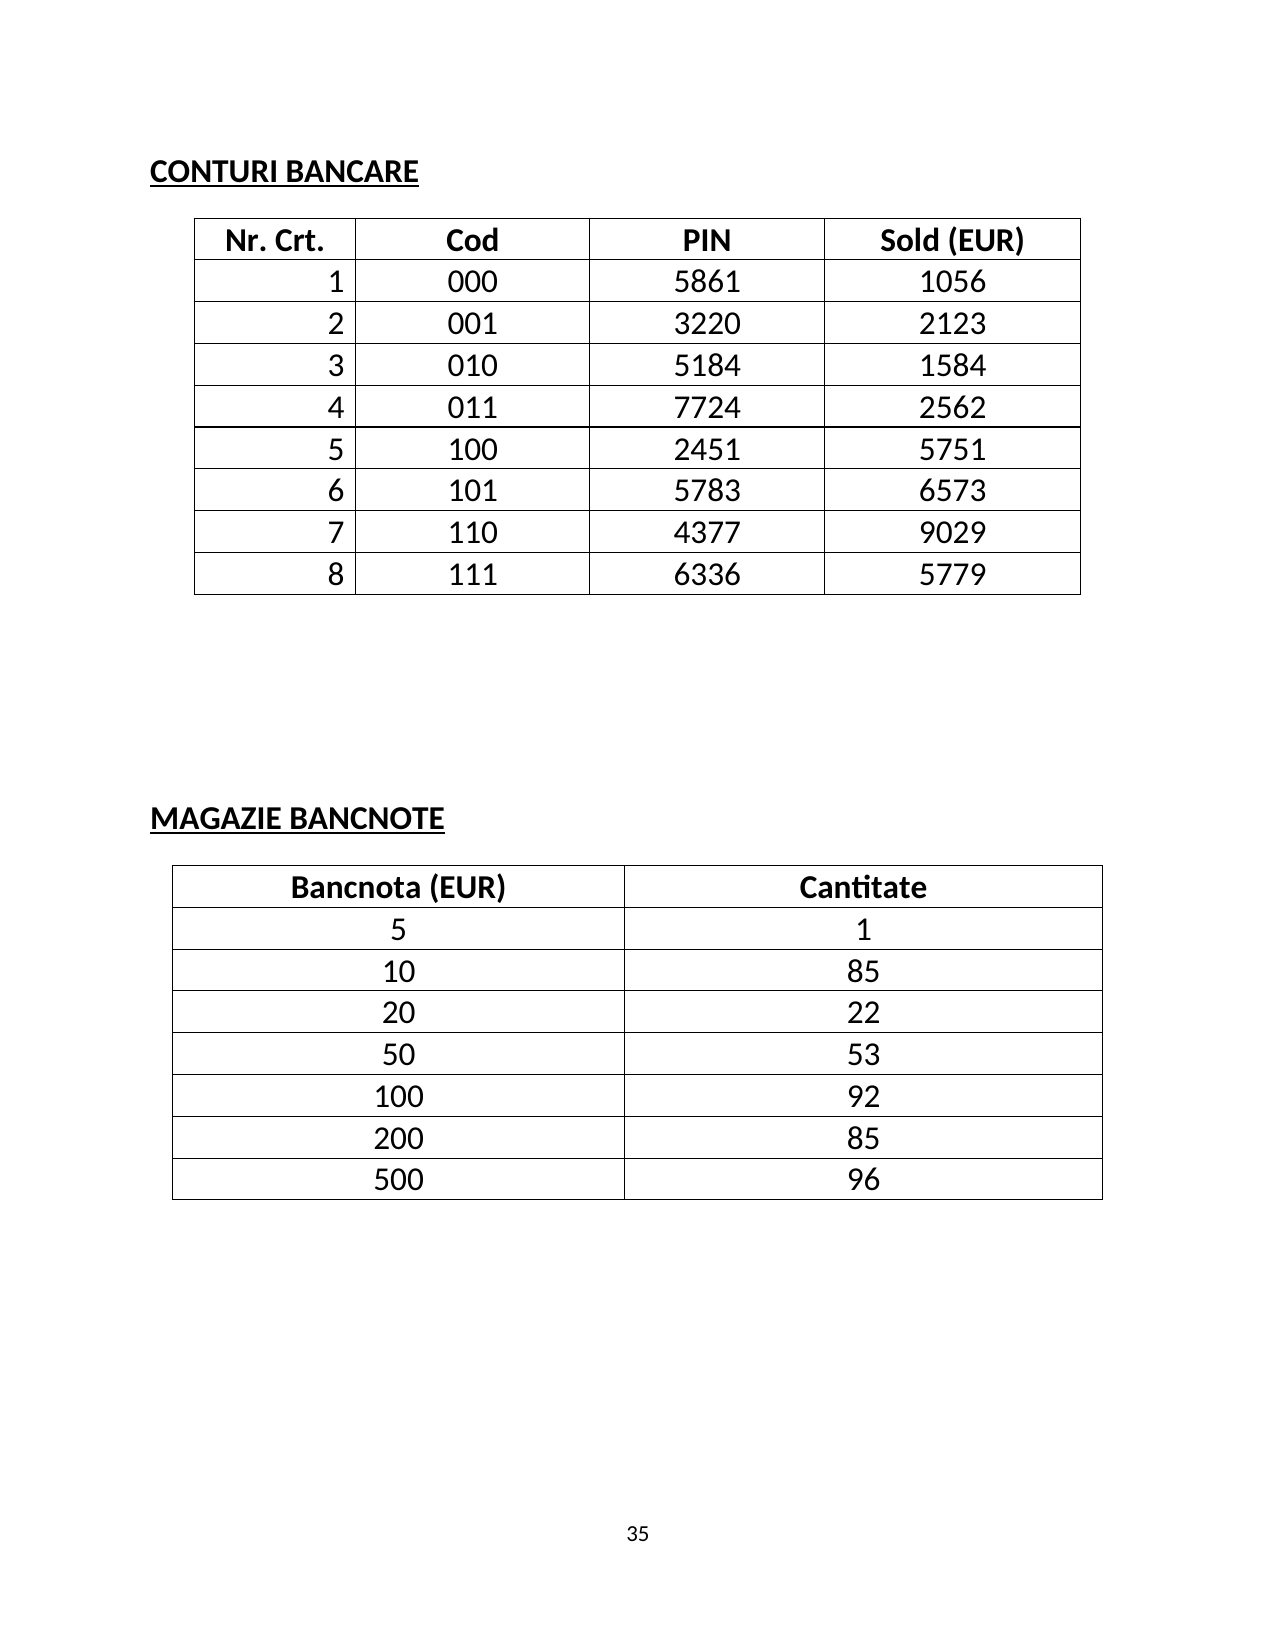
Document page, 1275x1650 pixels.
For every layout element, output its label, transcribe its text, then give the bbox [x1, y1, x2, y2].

table_cell 5861 [590, 260, 824, 301]
table_cell 6573 [825, 469, 1080, 510]
table_cell 3220 [590, 302, 824, 343]
table_cell 8 [195, 553, 355, 593]
table_header Cod [356, 219, 589, 259]
table_cell 200 [173, 1117, 624, 1157]
table_header Bancnota (EUR) [173, 866, 624, 907]
table_cell 001 [356, 302, 589, 343]
table_cell 5 [195, 428, 355, 468]
table_cell 1584 [825, 344, 1080, 385]
table_header PIN [590, 219, 824, 259]
table_cell 20 [173, 991, 624, 1032]
table_cell 500 [173, 1159, 624, 1199]
table_cell 011 [356, 386, 589, 426]
table_cell 10 [173, 950, 624, 990]
text CONTURI BANCARE [150, 150, 1125, 191]
table_header Nr. Crt. [195, 219, 355, 259]
table_cell 53 [625, 1033, 1102, 1074]
table_cell 5751 [825, 428, 1080, 468]
table_cell 50 [173, 1033, 624, 1074]
table_cell 22 [625, 991, 1102, 1032]
table_cell 100 [173, 1075, 624, 1116]
table_cell 6 [195, 469, 355, 510]
table_cell 5 [173, 908, 624, 948]
table_cell 111 [356, 553, 589, 593]
table_header Sold (EUR) [825, 219, 1080, 259]
table_cell 110 [356, 511, 589, 552]
table_cell 1056 [825, 260, 1080, 301]
table_cell 85 [625, 1117, 1102, 1157]
table_cell 5184 [590, 344, 824, 385]
table_cell 2 [195, 302, 355, 343]
table_cell 4 [195, 386, 355, 426]
text MAGAZIE BANCNOTE [150, 797, 1125, 838]
table_cell 3 [195, 344, 355, 385]
table_cell 2123 [825, 302, 1080, 343]
table_cell 92 [625, 1075, 1102, 1116]
table_cell 1 [625, 908, 1102, 948]
table_cell 010 [356, 344, 589, 385]
table_cell 2562 [825, 386, 1080, 426]
table_cell 1 [195, 260, 355, 301]
table_cell 96 [625, 1159, 1102, 1199]
table_header Cantitate [625, 866, 1102, 907]
table_cell 6336 [590, 553, 824, 593]
table_cell 5779 [825, 553, 1080, 593]
table_cell 7724 [590, 386, 824, 426]
table_cell 000 [356, 260, 589, 301]
table_cell 9029 [825, 511, 1080, 552]
table_cell 7 [195, 511, 355, 552]
table_cell 2451 [590, 428, 824, 468]
table_cell 5783 [590, 469, 824, 510]
table_cell 85 [625, 950, 1102, 990]
table_cell 101 [356, 469, 589, 510]
table_cell 4377 [590, 511, 824, 552]
table_cell 100 [356, 428, 589, 468]
